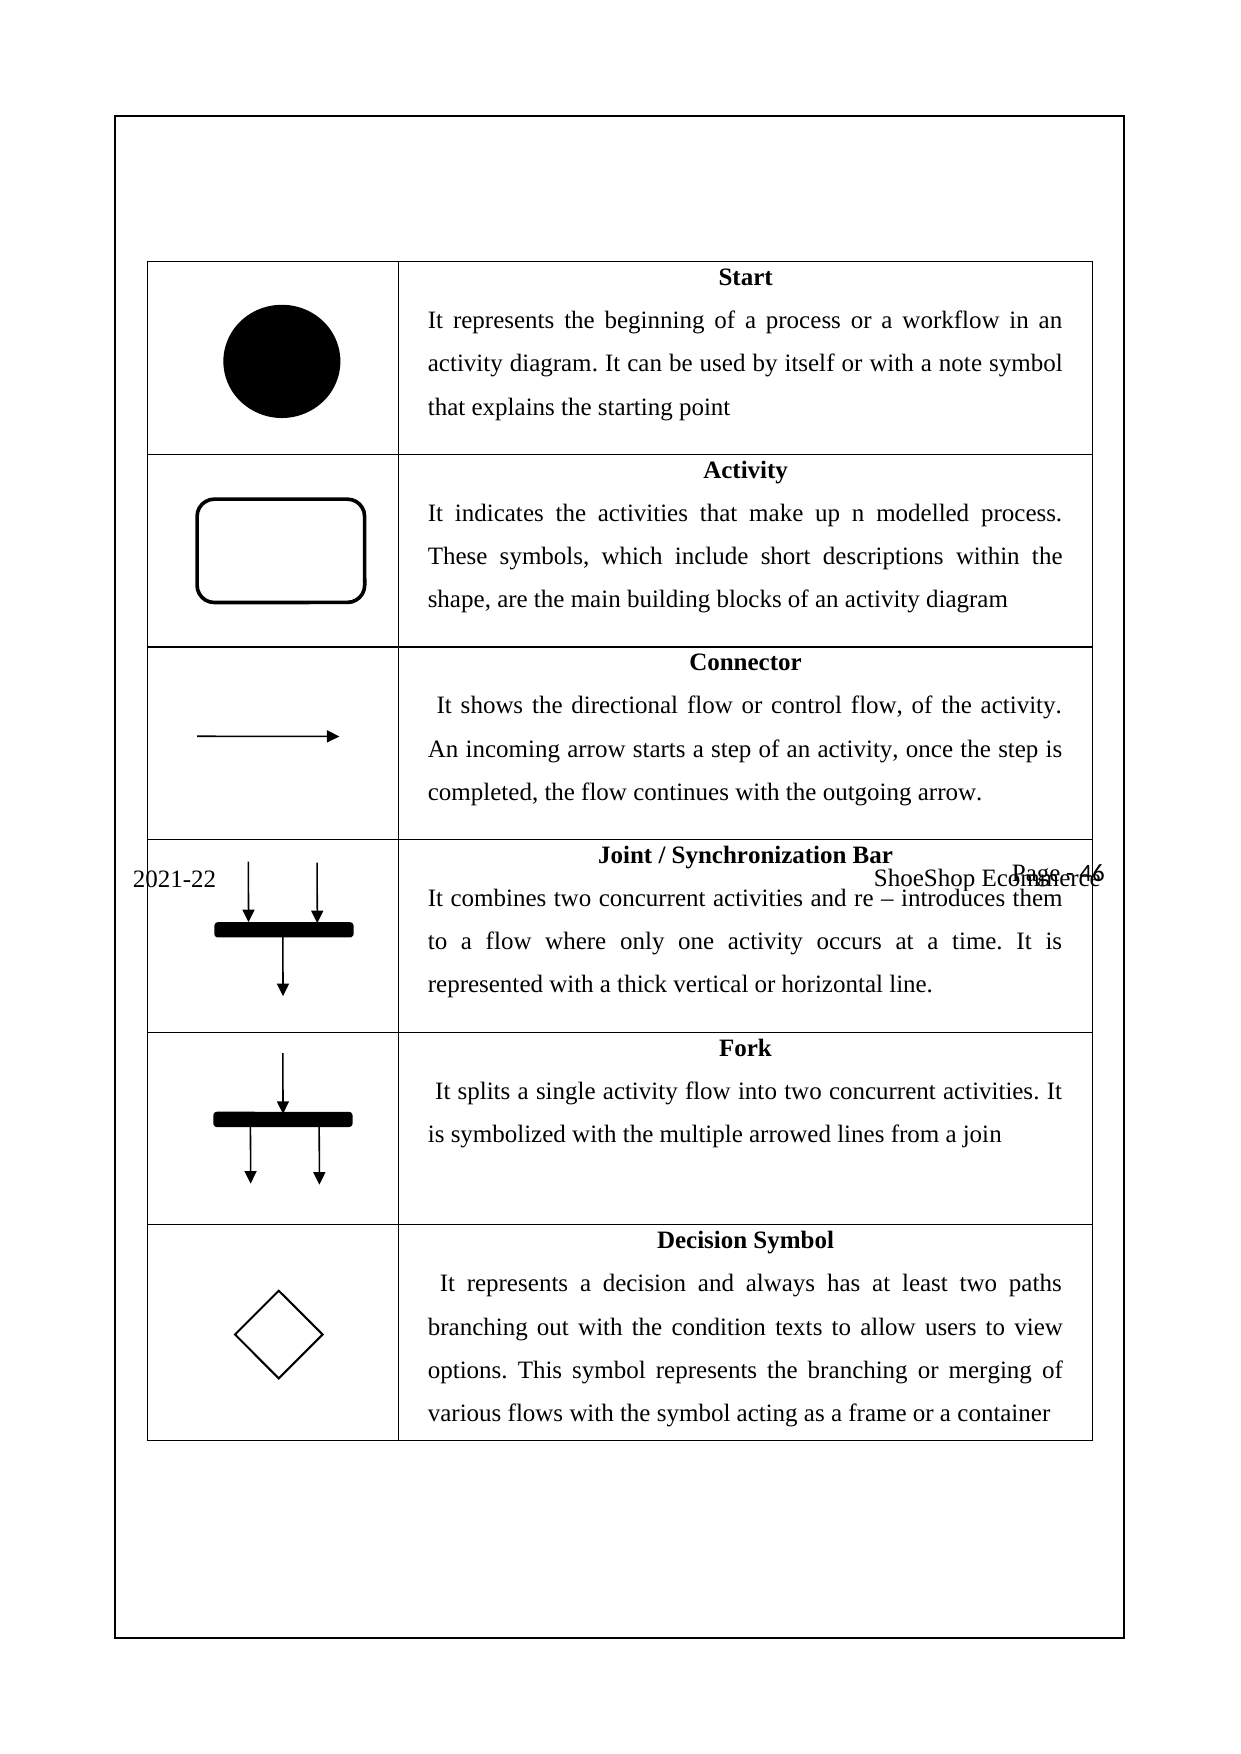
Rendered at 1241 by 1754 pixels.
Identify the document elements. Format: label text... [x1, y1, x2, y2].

table_cell [148, 1225, 398, 1440]
table_cell Joint / Synchronization Bar It combines two concurrent activities and re – introduces them to a flow where only one activity occurs at a time. It is represented with a thick vertical or horizontal line. [399, 840, 1092, 1032]
table_cell Decision Symbol It represents a decision and always has at least two paths branching out with the condition texts to allow users to view options. This symbol represents the branching or merging of various flows with the symbol acting as a frame or a container [399, 1225, 1092, 1440]
table_cell [148, 455, 398, 646]
table_cell [148, 648, 398, 839]
table_header [148, 262, 398, 454]
table_cell [148, 840, 398, 1032]
table_header Start It represents the beginning of a process or a workflow in an activity diagram. It can be used by itself or with a note symbol that explains the starting point [399, 262, 1092, 454]
table_cell Activity It indicates the activities that make up n modelled process. These symbols, which include short descriptions within the shape, are the main building blocks of an activity diagram [399, 455, 1092, 646]
table_cell Fork It splits a single activity flow into two concurrent activities. It is symbolized with the multiple arrowed lines from a join [399, 1033, 1092, 1224]
table_cell Connector It shows the directional flow or control flow, of the activity. An incoming arrow starts a step of an activity, once the step is completed, the flow continues with the outgoing arrow. [399, 648, 1092, 839]
table_cell [148, 1033, 398, 1224]
